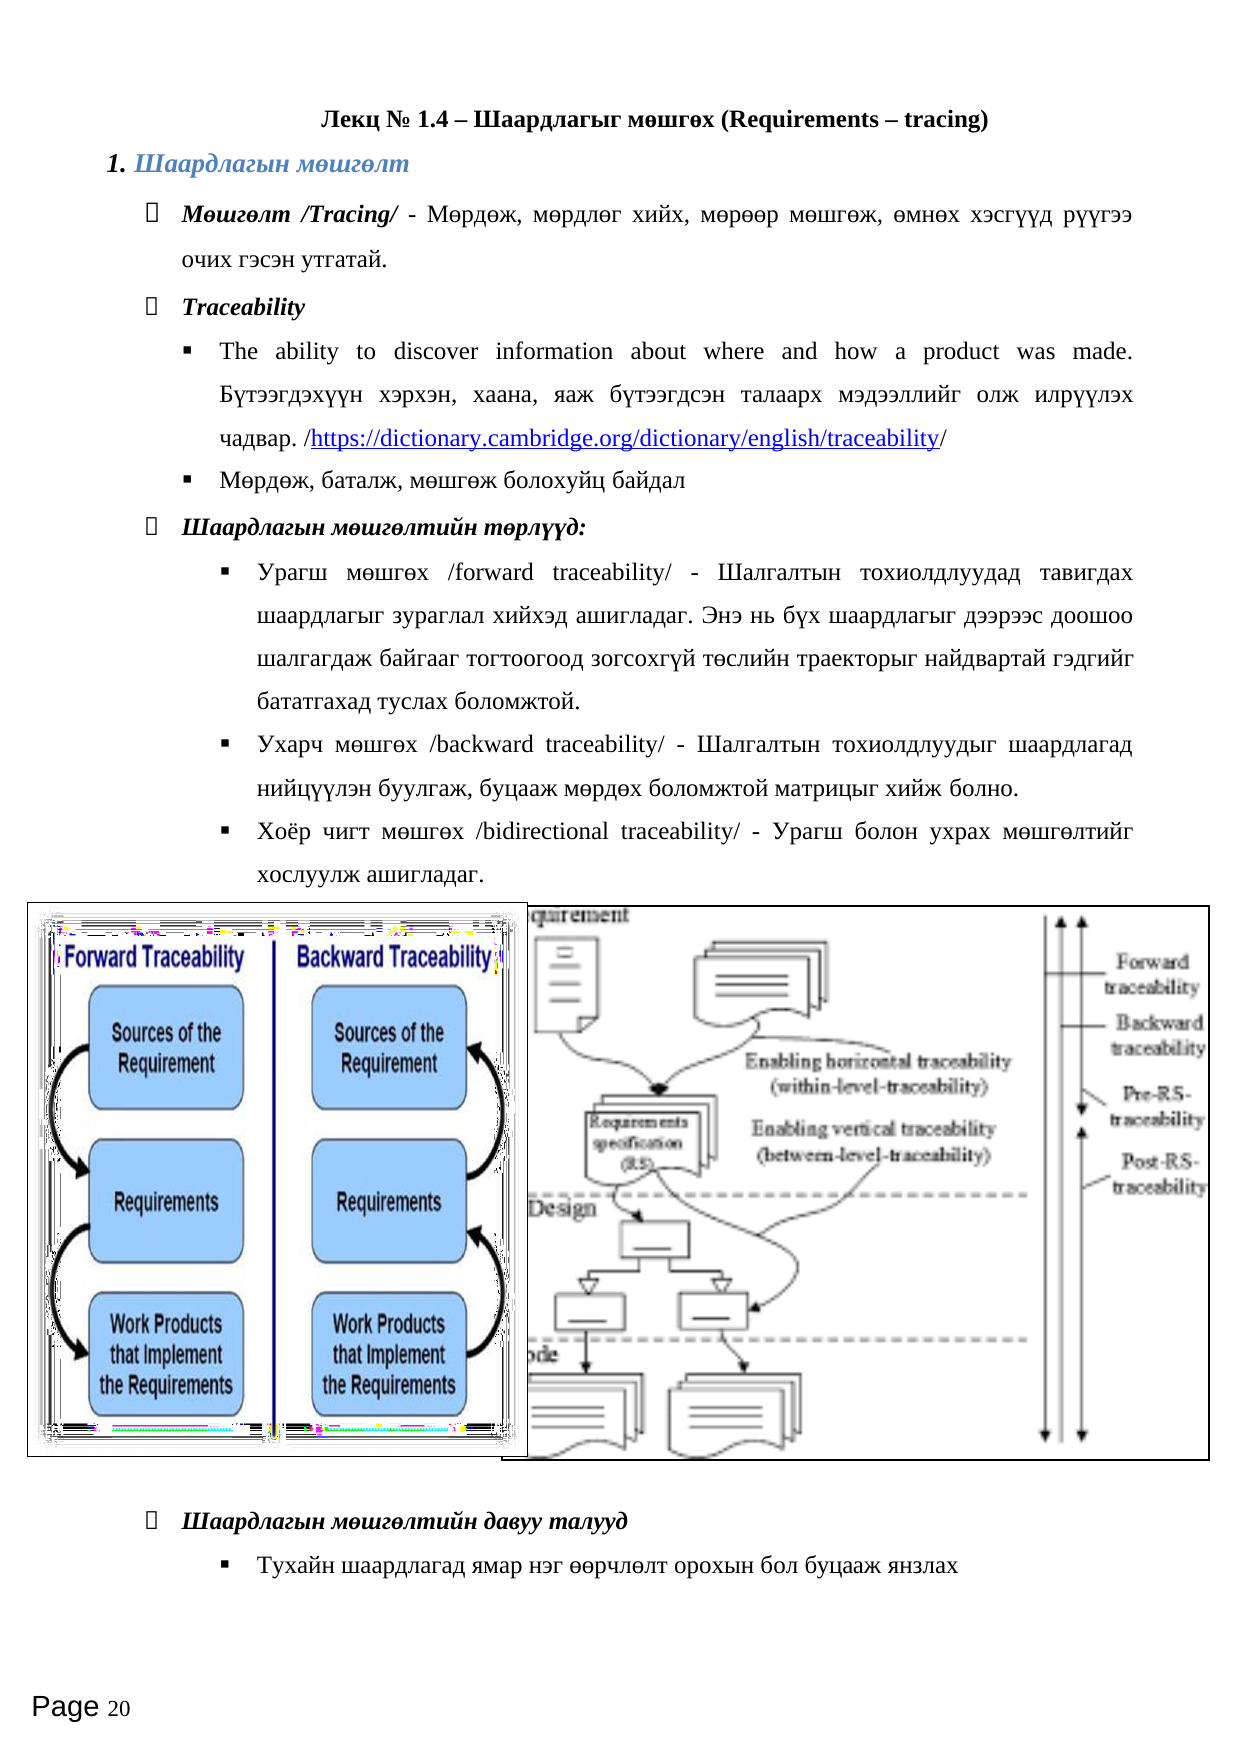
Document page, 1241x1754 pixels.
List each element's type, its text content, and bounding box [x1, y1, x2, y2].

list Шаардлагын мөшгөлт [106, 147, 1240, 178]
list Мөшгөлт /Tracing/ - Мөрдөж, мөрдлөг хийх, мөрөөр мөшгөж, өмнөх хэсгүүд рүүгээ очих гэсэн утгатай. [144, 193, 1133, 273]
list Урагш мөшгөх /forward traceability/ - Шалгалтын тохиолдлуудад тавигдах шаардлагыг зураглал хийхэд ашигладаг. Энэ нь бүх шаардлагыг дээрээс доошоо шалгагдаж байгааг тогтоогоод зогсохгүй төслийн траекторыг найдвартай гэдгийг бататгахад туслах боломжтой. [219, 557, 1134, 715]
subtitle Шаардлагын мөшгөлтийн давуу талууд [144, 1502, 1240, 1536]
picture [503, 907, 1208, 1459]
list Тухайн шаардлагад ямар нэг өөрчлөлт орохын бол буцааж янзлах [219, 1550, 1240, 1579]
picture [28, 903, 527, 1456]
subtitle Лекц № 1.4 – Шаардлагыг мөшгөх (Requirements – tracing) [321, 104, 1240, 133]
list Ухарч мөшгөх /backward traceability/ - Шалгалтын тохиолдлуудыг шаардлагад нийцүүлэн буулгаж, буцааж мөрдөх боломжтой матрицыг хийж болно. [219, 729, 1134, 801]
subtitle Traceability [144, 288, 1240, 322]
subtitle Шаардлагын мөшгөлтийн төрлүүд: [144, 509, 1240, 543]
list The ability to discover information about where and how a product was made. Бүтээгдэхүүн хэрхэн, хаана, яаж бүтээгдсэн талаарх мэдээллийг олж илрүүлэх чадвар. /https://dictionary.cambridge.org/dictionary/english/traceability/ [181, 336, 1134, 452]
list Хоёр чигт мөшгөх /bidirectional traceability/ - Урагш болон ухрах мөшгөлтийг хослуулж ашигладаг. [219, 816, 1134, 888]
list Мөрдөж, баталж, мөшгөж болохуйц байдал [181, 466, 1240, 494]
